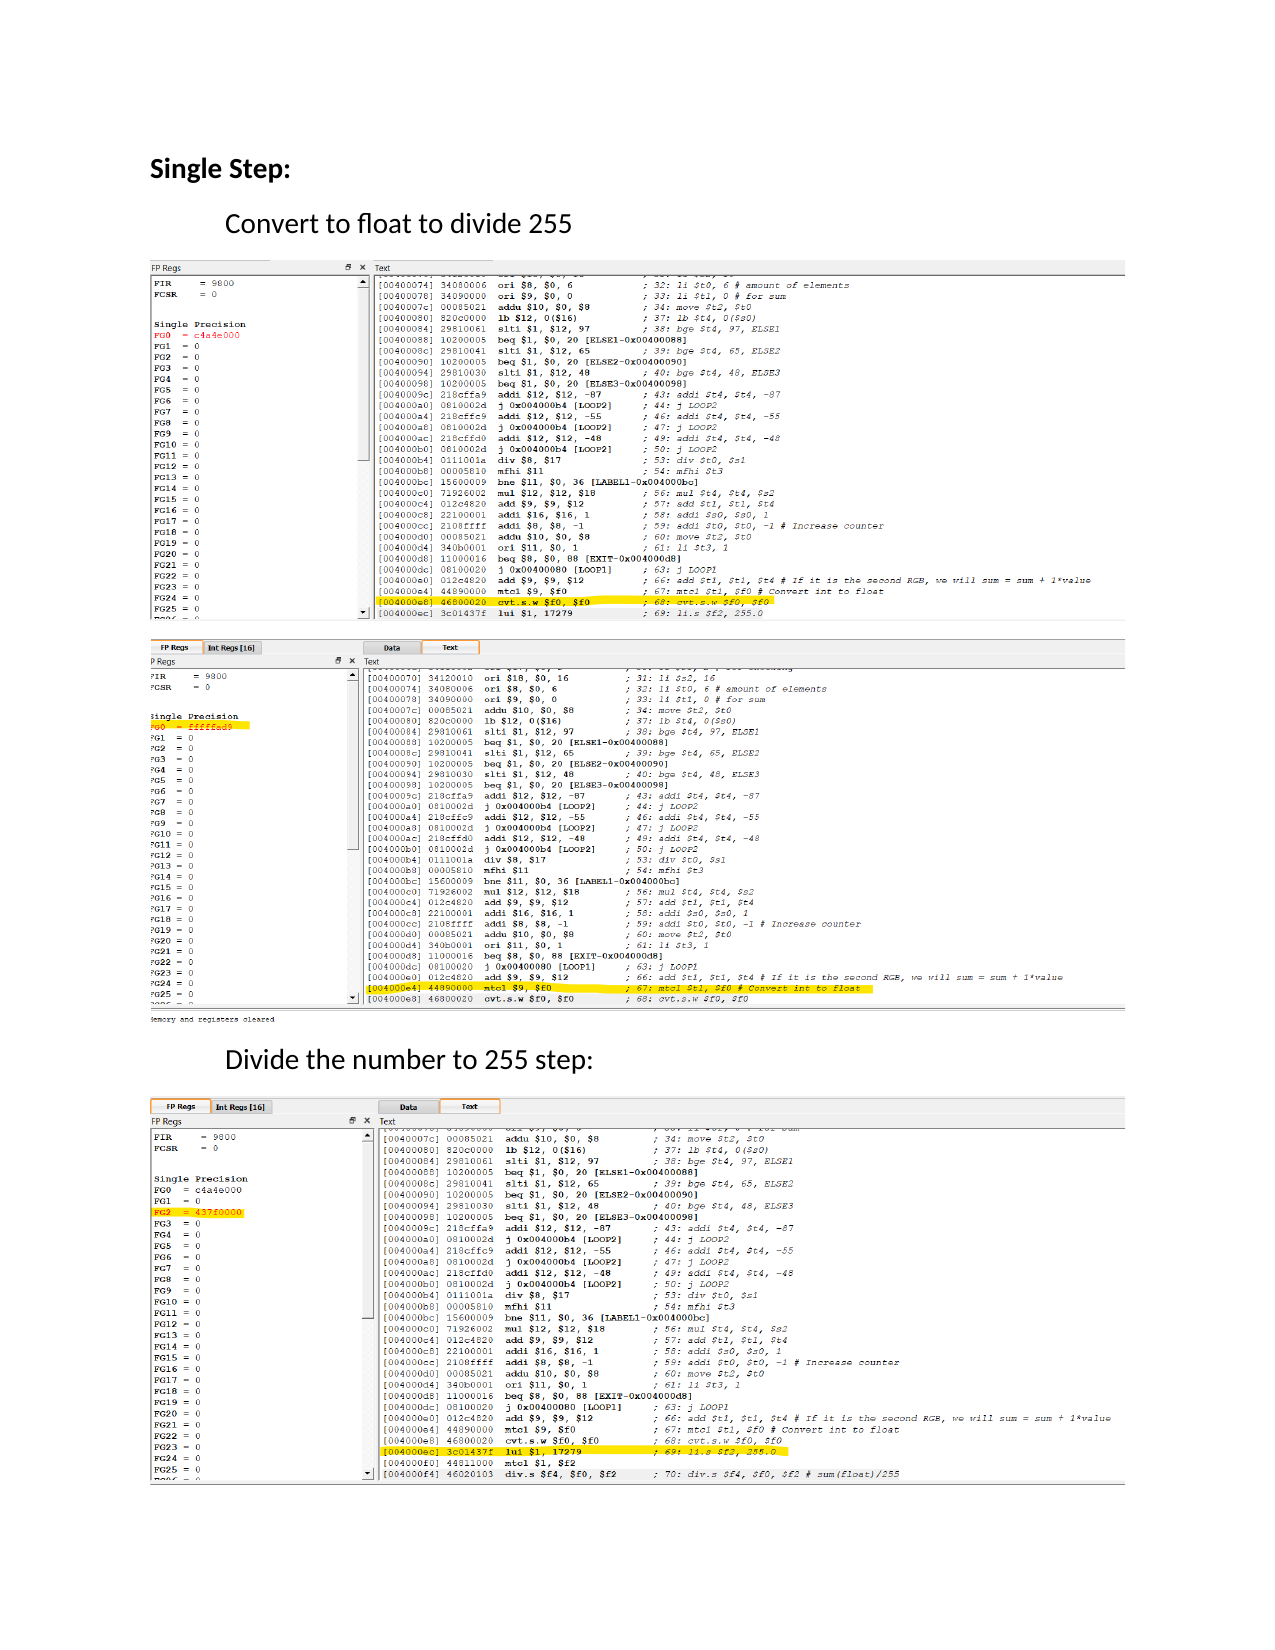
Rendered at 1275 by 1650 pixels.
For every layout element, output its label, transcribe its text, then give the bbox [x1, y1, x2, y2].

text Divide the number to 255 step: [150, 1041, 1125, 1077]
text Single Step: [150, 150, 1125, 186]
picture [150, 260, 1125, 621]
text Convert to float to divide 255 [150, 205, 1125, 241]
picture [150, 1096, 1125, 1485]
picture [150, 639, 1125, 1023]
